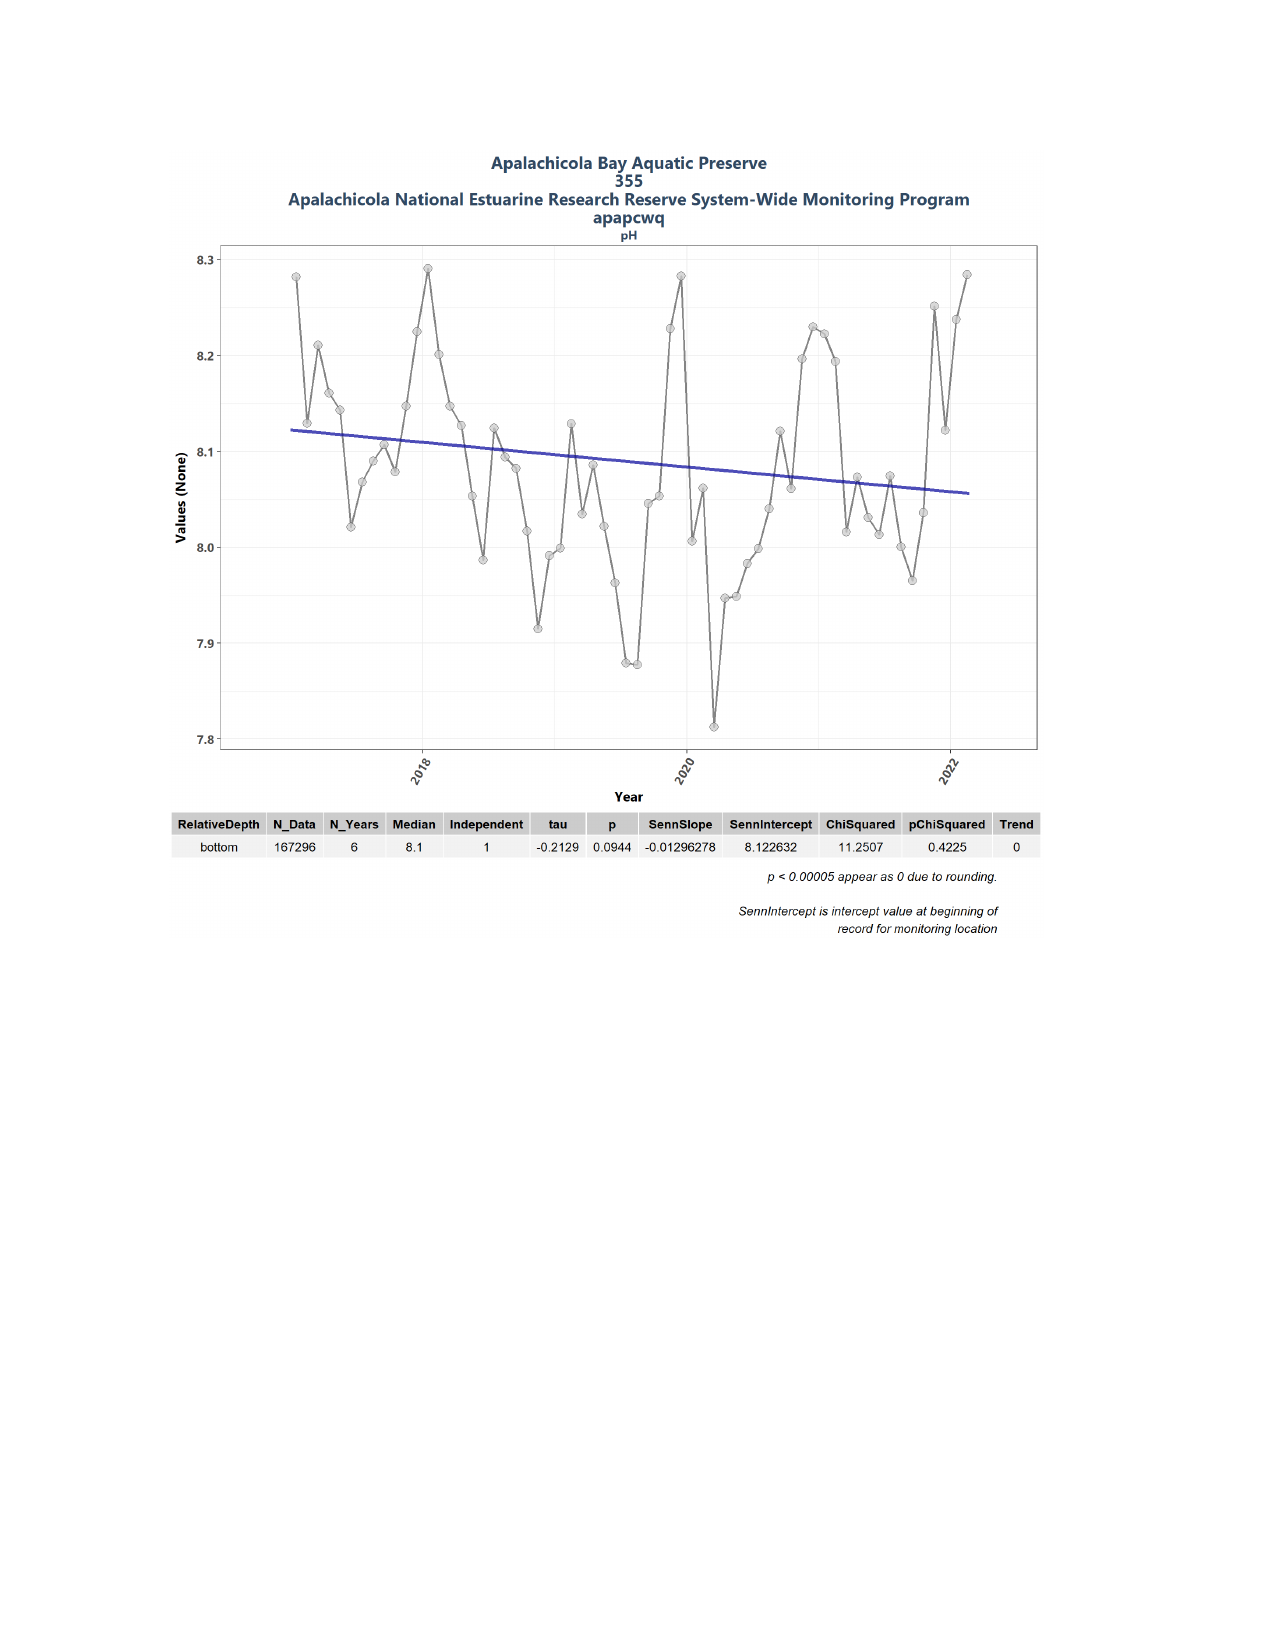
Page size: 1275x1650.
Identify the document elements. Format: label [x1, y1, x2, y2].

picture [168, 150, 1044, 938]
